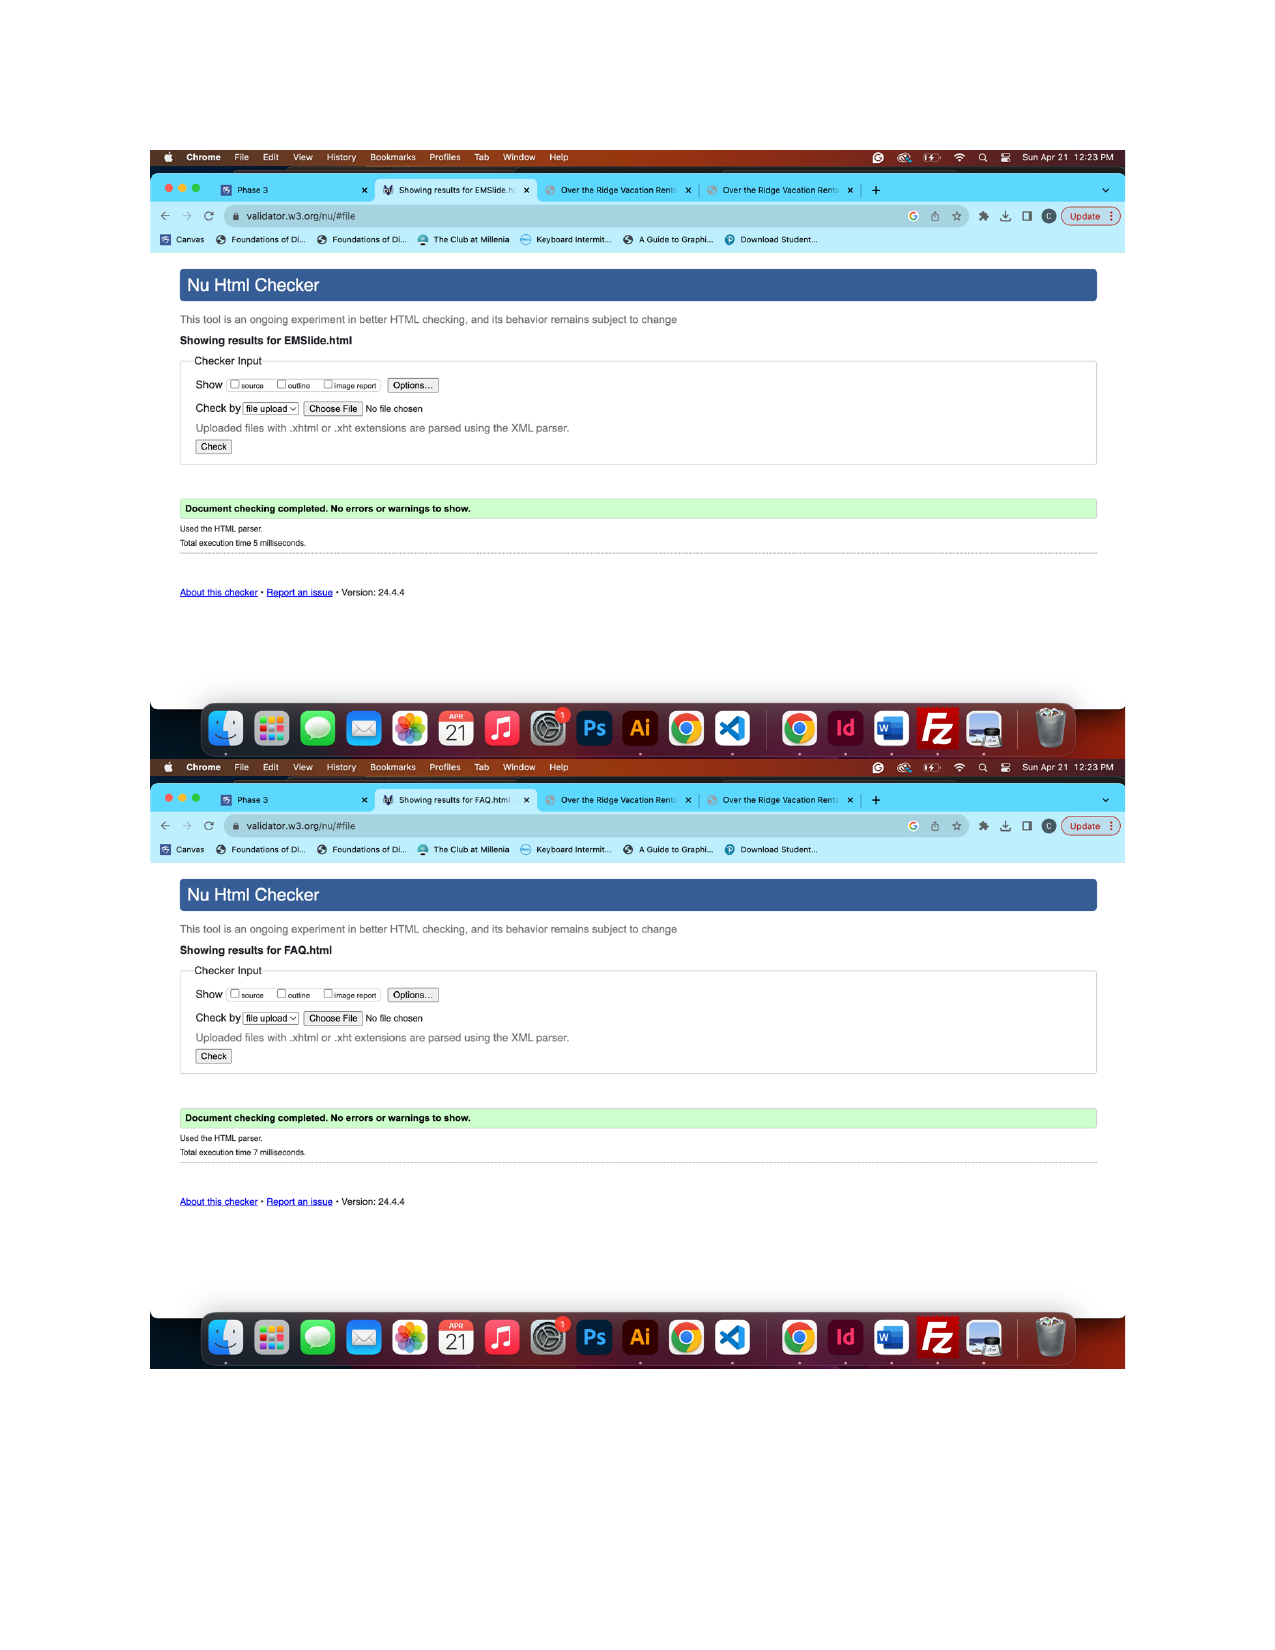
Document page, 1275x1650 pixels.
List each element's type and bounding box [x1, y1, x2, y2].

picture [150, 150, 1125, 1369]
